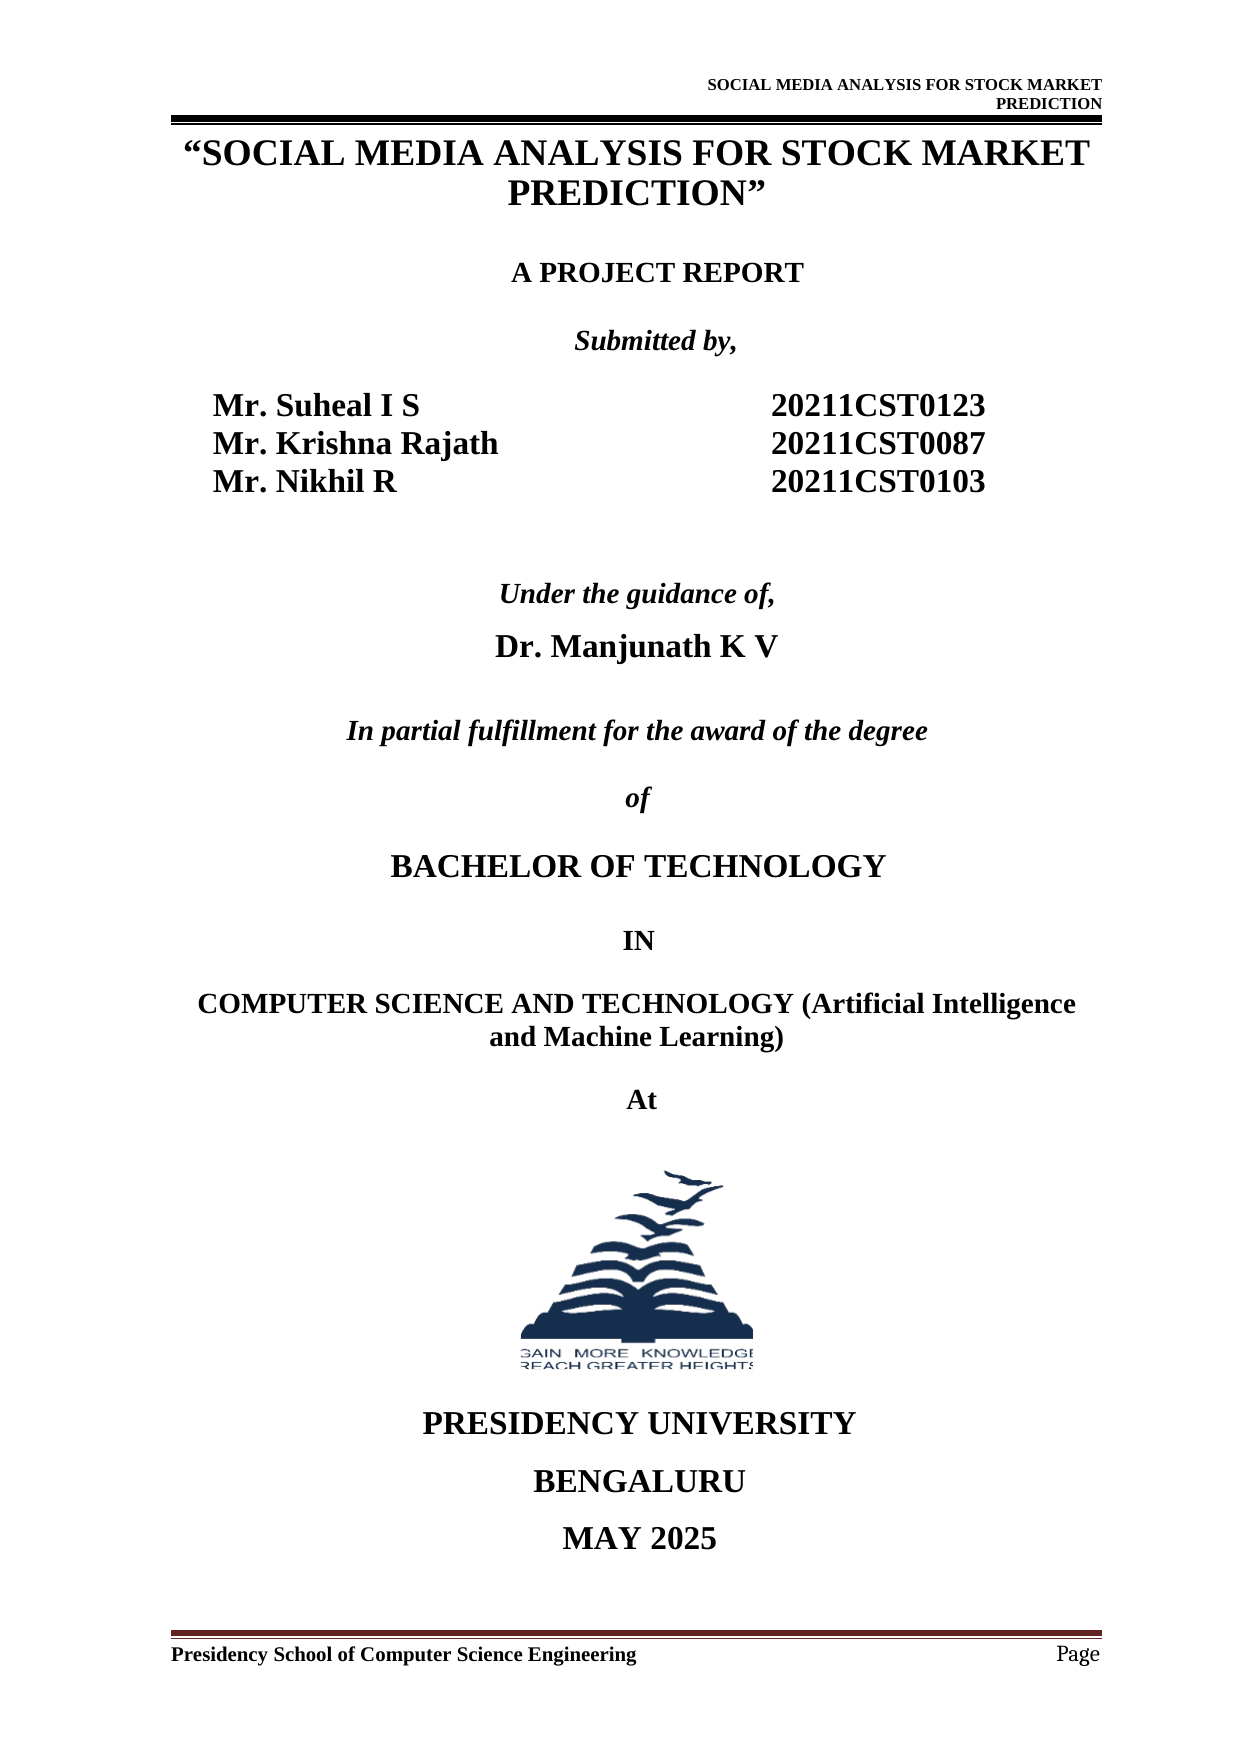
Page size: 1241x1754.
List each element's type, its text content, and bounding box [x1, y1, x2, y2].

subtitle Under the guidance of, [175, 576, 1102, 610]
text Mr. Nikhil R 20211CST0103 [213, 461, 1102, 500]
text BACHELOR OF TECHNOLOGY [175, 847, 1102, 886]
text Mr. Suheal I S 20211CST0123 [213, 385, 1102, 423]
text Mr. Krishna Rajath 20211CST0087 [213, 423, 1102, 461]
picture [518, 1170, 753, 1367]
text Dr. Manjunath K V [171, 627, 1102, 665]
title “SOCIAL MEDIA ANALYSIS FOR STOCK MARKET PREDICTION” [171, 133, 1102, 213]
text MAY 2025 [203, 1518, 1076, 1557]
text IN [175, 923, 1102, 957]
text PRESIDENCY UNIVERSITY [203, 1403, 1076, 1442]
text COMPUTER SCIENCE AND TECHNOLOGY (Artificial Intelligence and Machine Learning) [171, 986, 1102, 1053]
text Submitted by, [212, 323, 1102, 356]
text At [181, 1082, 1102, 1115]
text BENGALURU [203, 1461, 1076, 1499]
text In partial fulfillment for the award of the degree of [335, 713, 942, 814]
subtitle A PROJECT REPORT [212, 255, 1102, 289]
